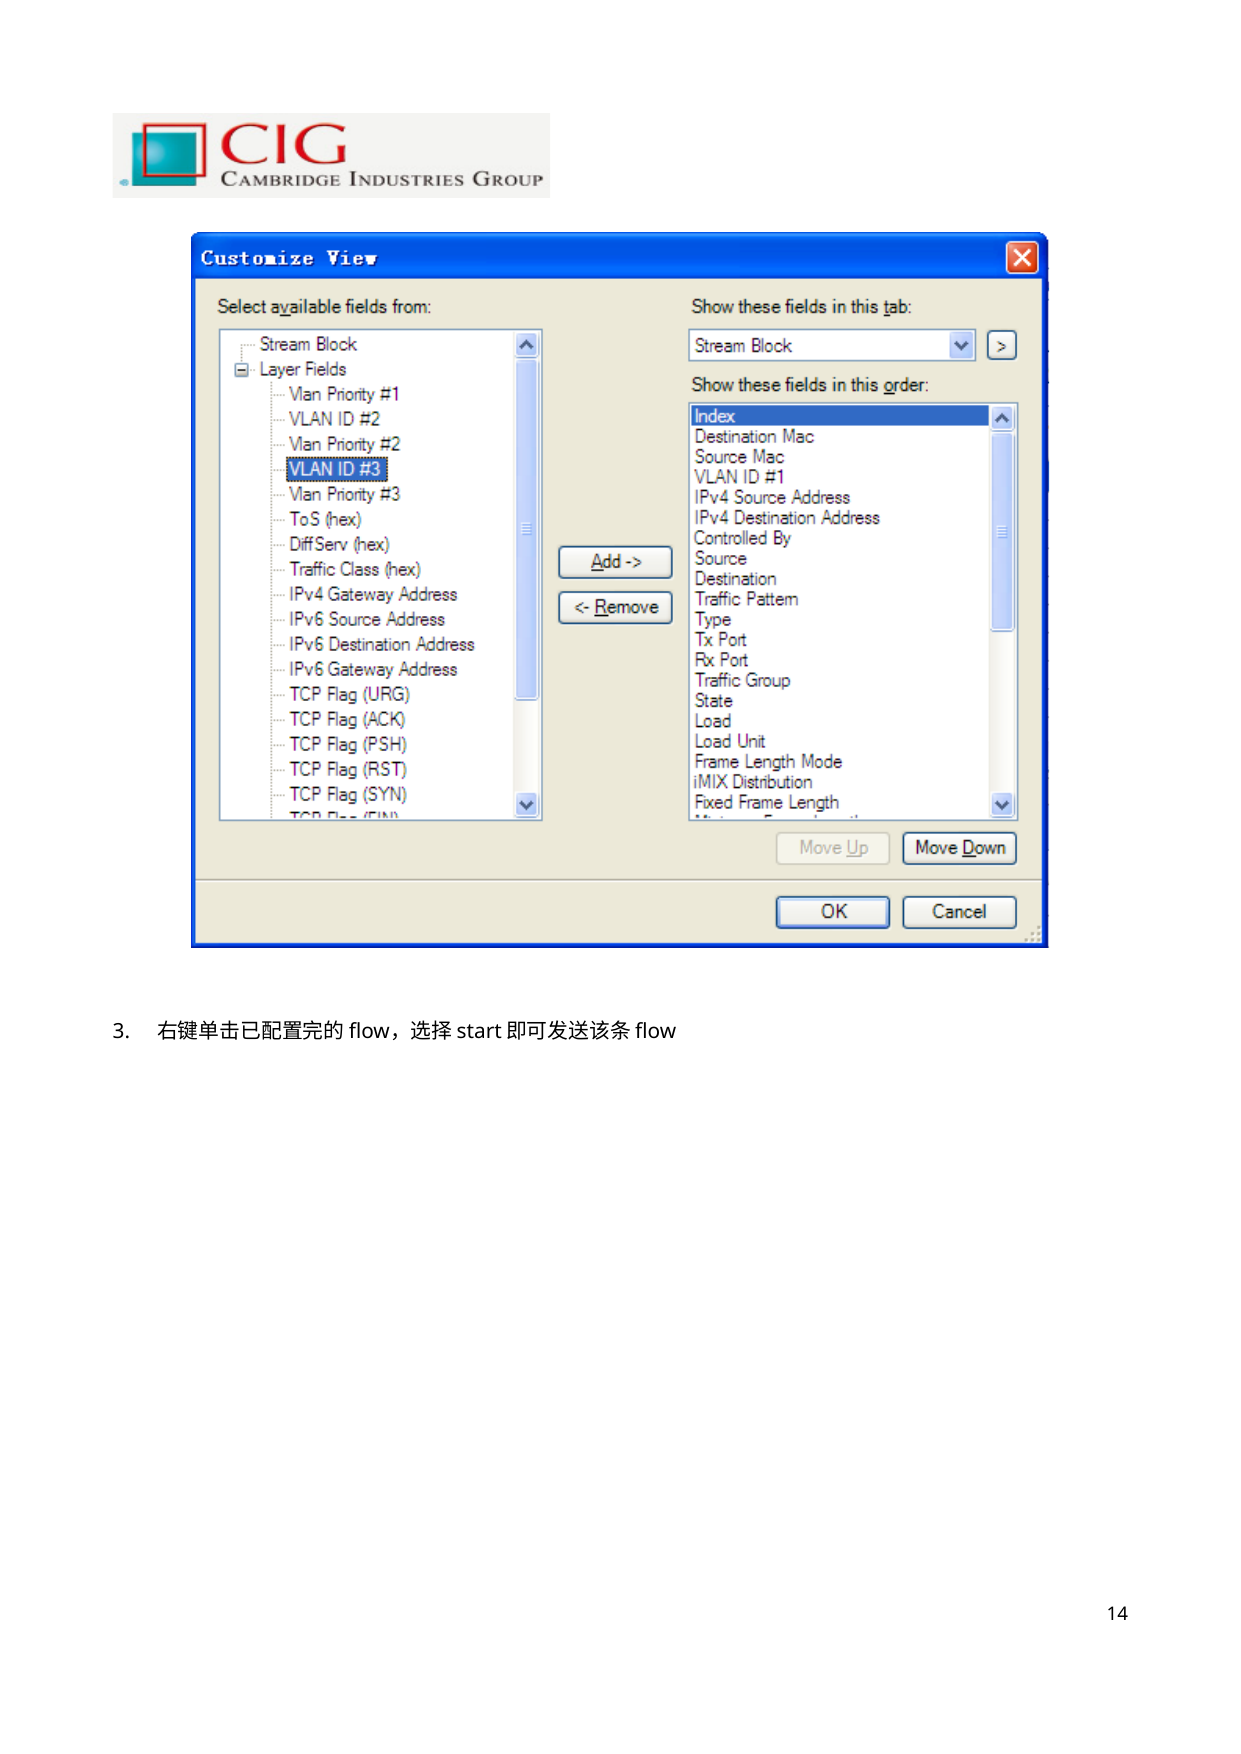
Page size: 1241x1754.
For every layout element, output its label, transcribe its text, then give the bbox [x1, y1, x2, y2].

picture [112, 113, 550, 198]
picture [191, 232, 1050, 948]
list 右键单击已配置完的flow，选择start即可发送该条flow [112, 1013, 1128, 1045]
